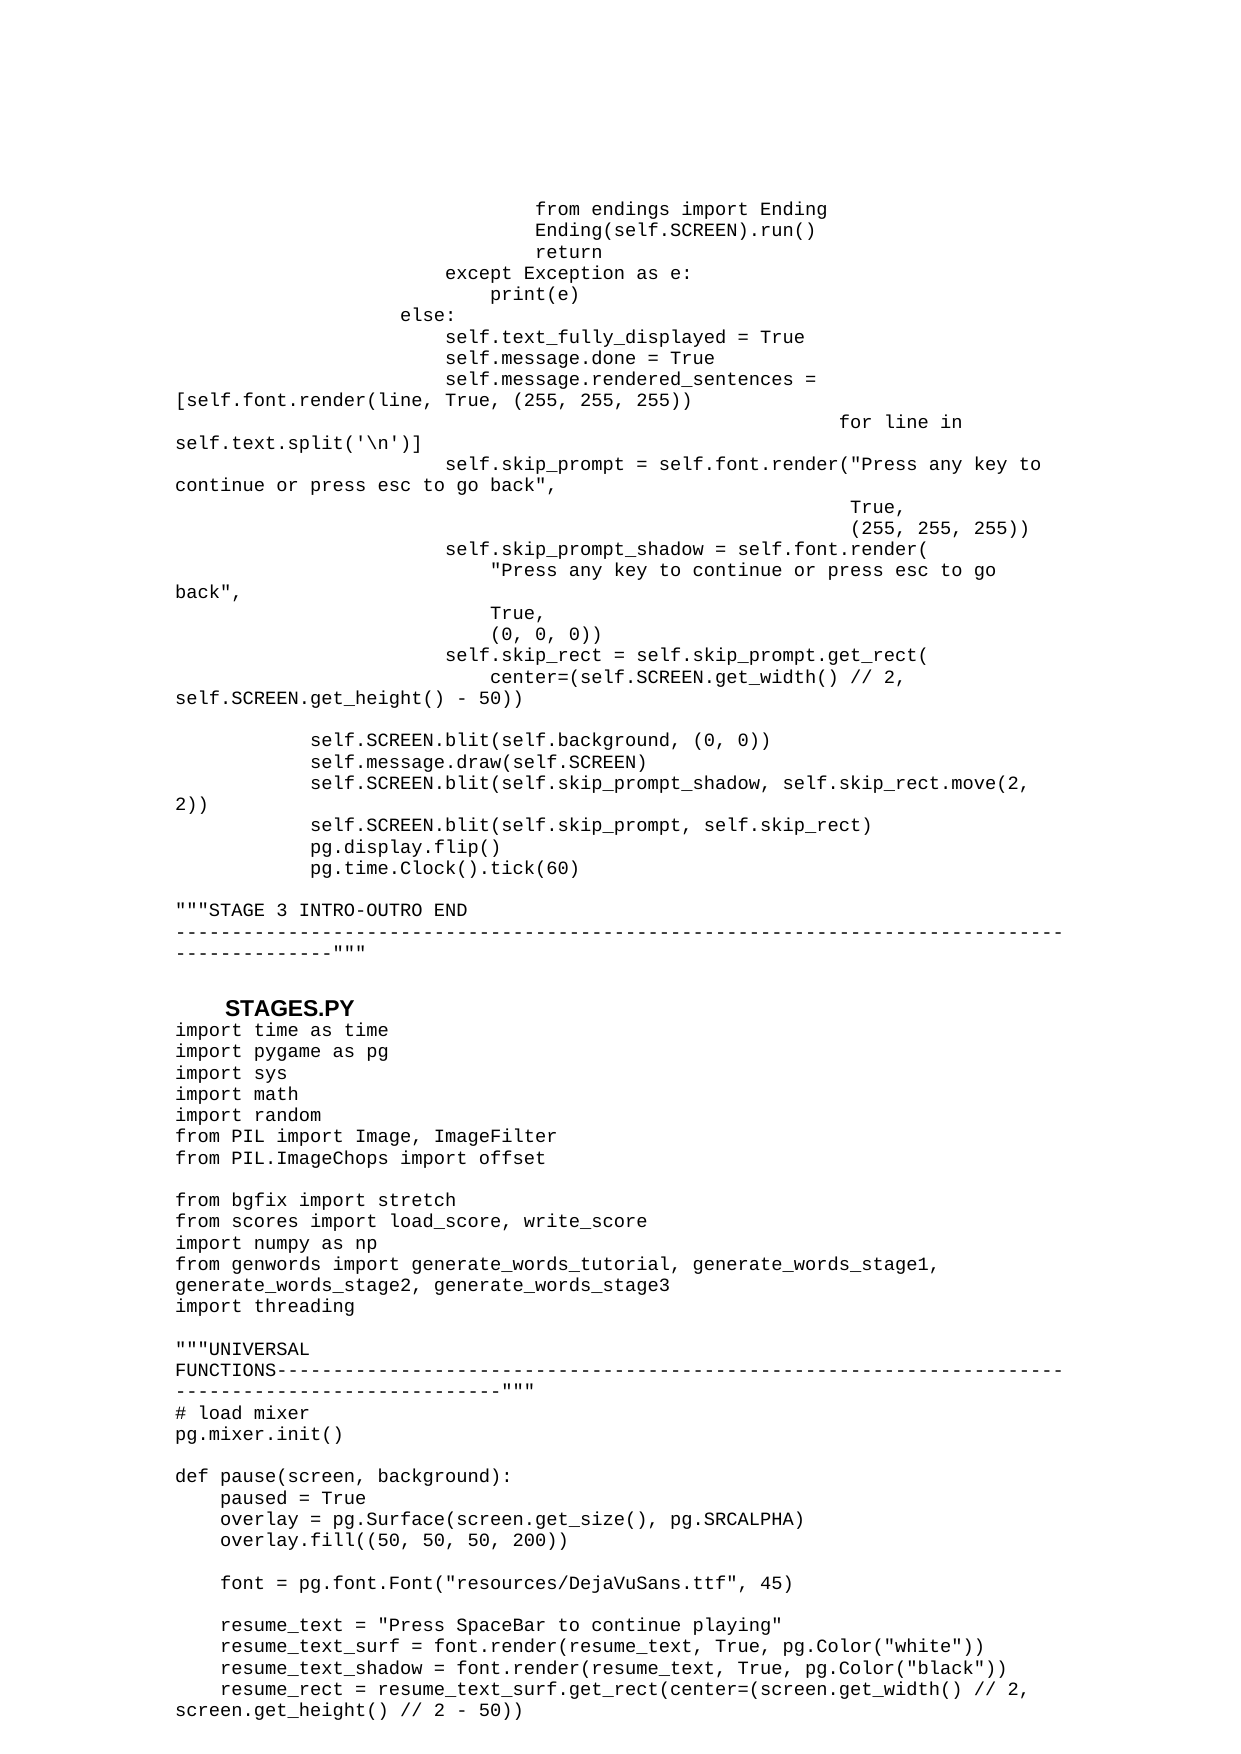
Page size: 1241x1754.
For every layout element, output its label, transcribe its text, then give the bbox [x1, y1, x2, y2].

subtitle STAGES.PY [175, 995, 1065, 1021]
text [175, 200, 1065, 965]
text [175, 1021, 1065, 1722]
